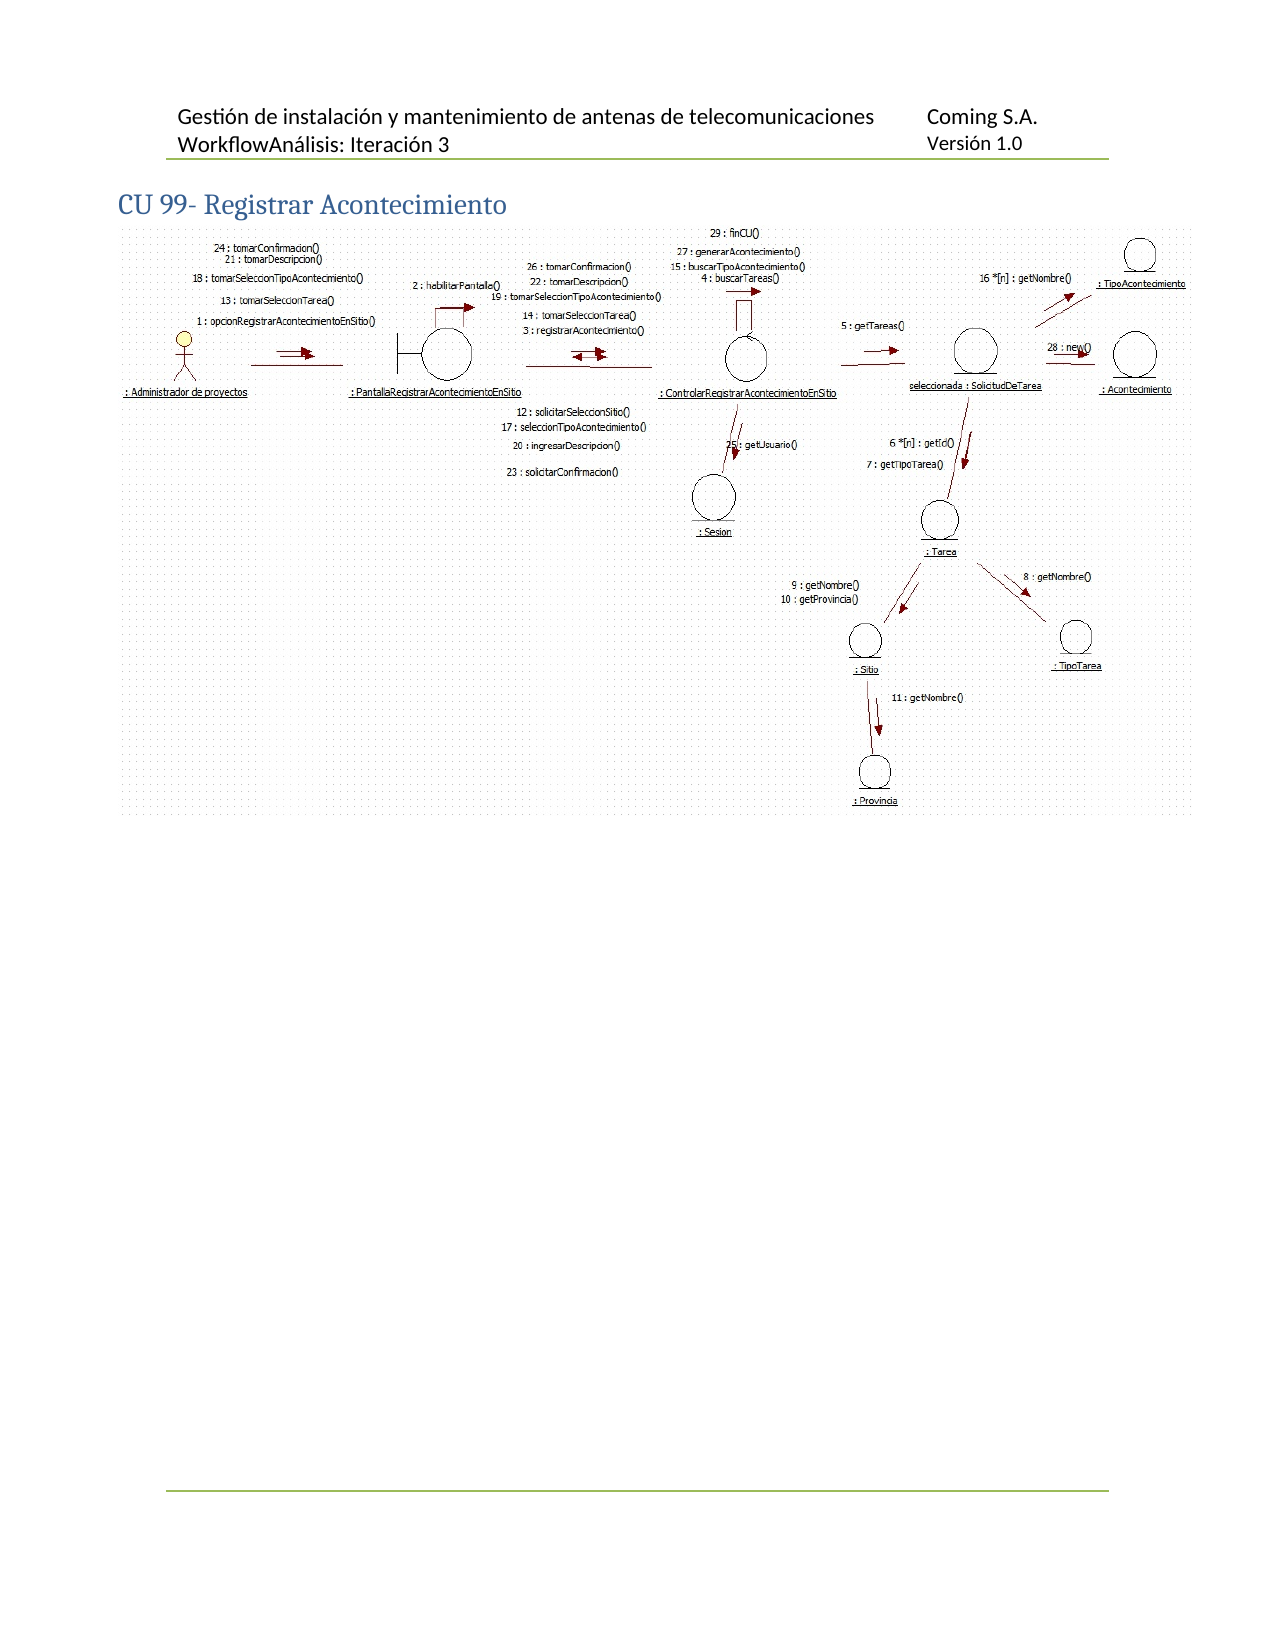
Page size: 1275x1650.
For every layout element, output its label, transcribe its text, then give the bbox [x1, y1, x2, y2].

text CU 99- Registrar Acontecimiento [118, 188, 1098, 225]
picture [118, 225, 1192, 816]
